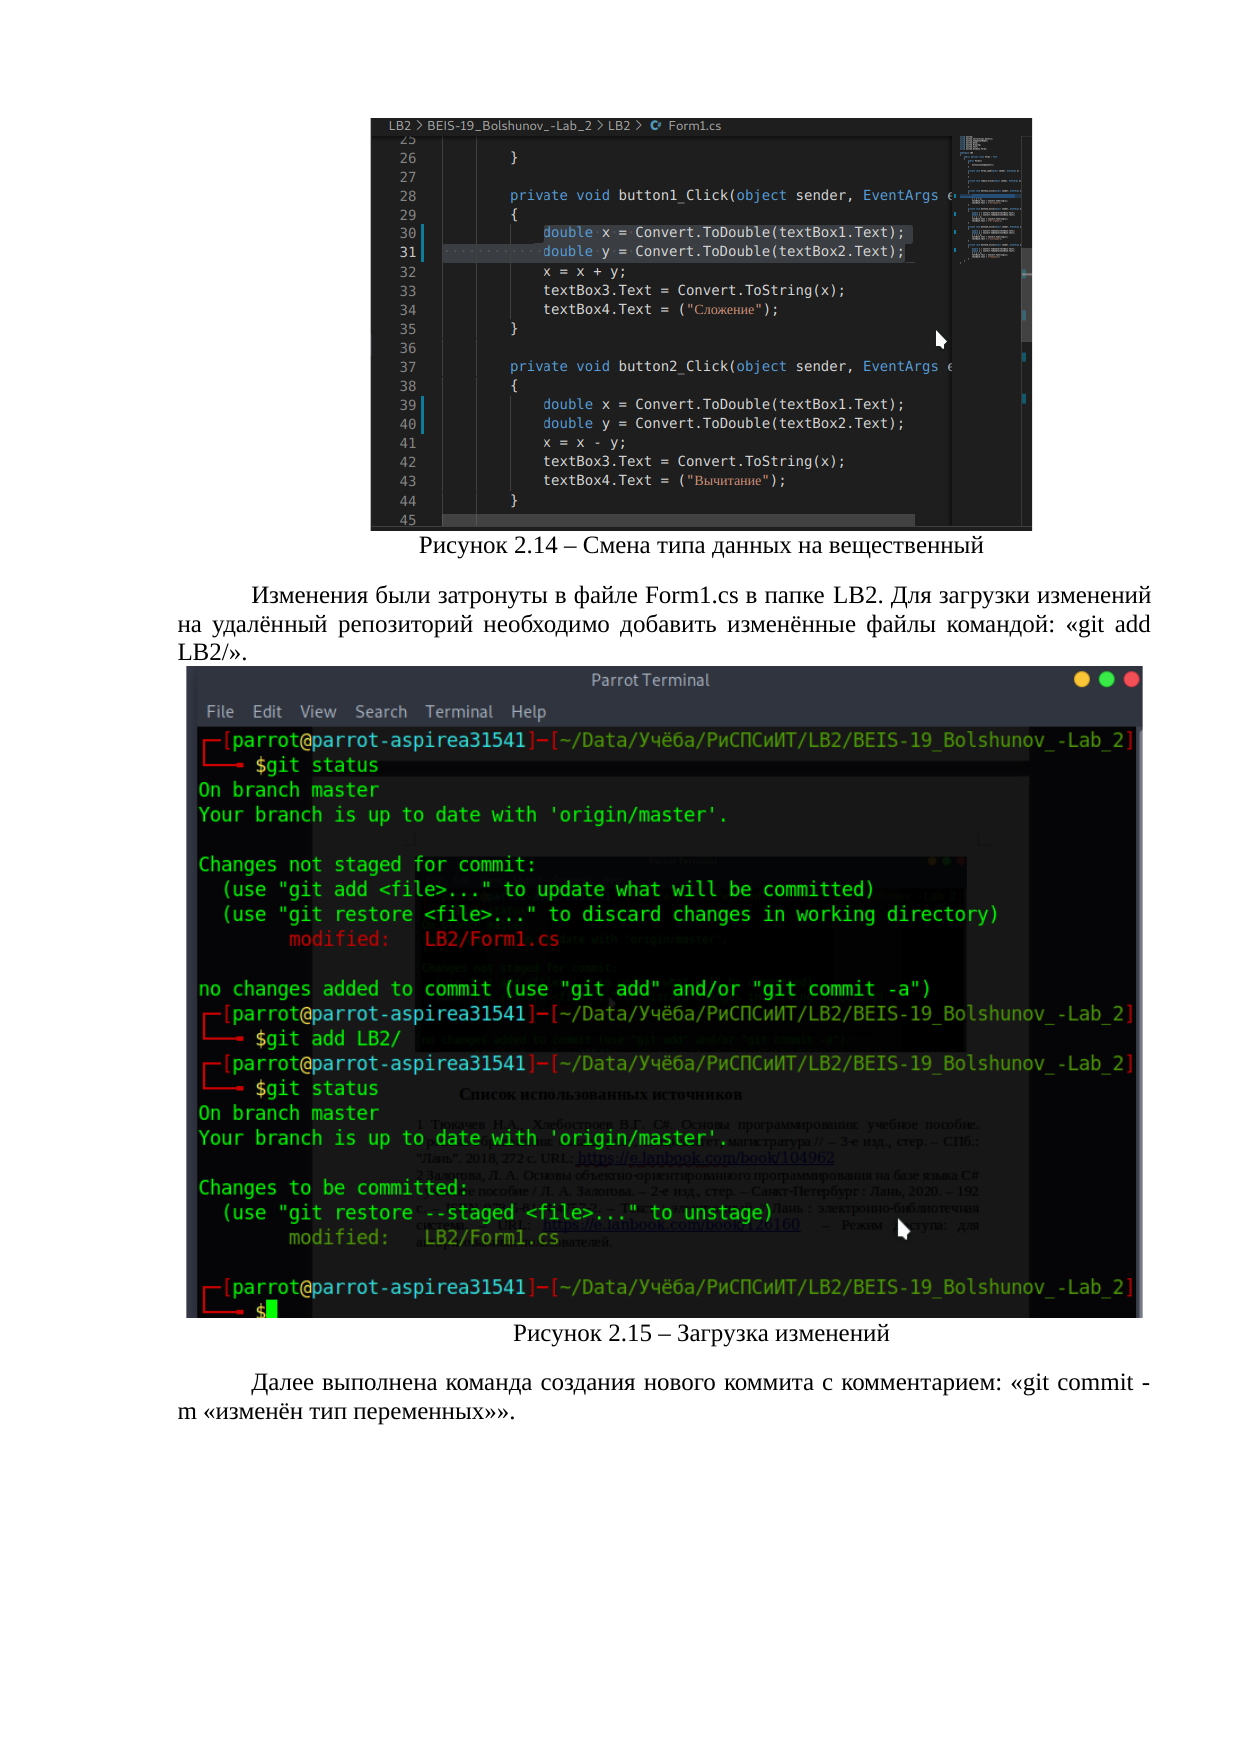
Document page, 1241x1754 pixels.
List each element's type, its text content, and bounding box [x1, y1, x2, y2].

picture [370, 118, 1033, 531]
picture [186, 666, 1143, 1318]
text Изменения были затронуты в файле Form1.cs в папке LB2. Для загрузки изменений на удалённый репозиторий необходимо добавить изменённые файлы командой: «git add LB2/». [177, 580, 1152, 666]
text Далее выполнена команда создания нового коммита с комментарием: «git commit -m «изменён тип переменных»». [177, 1367, 1152, 1425]
